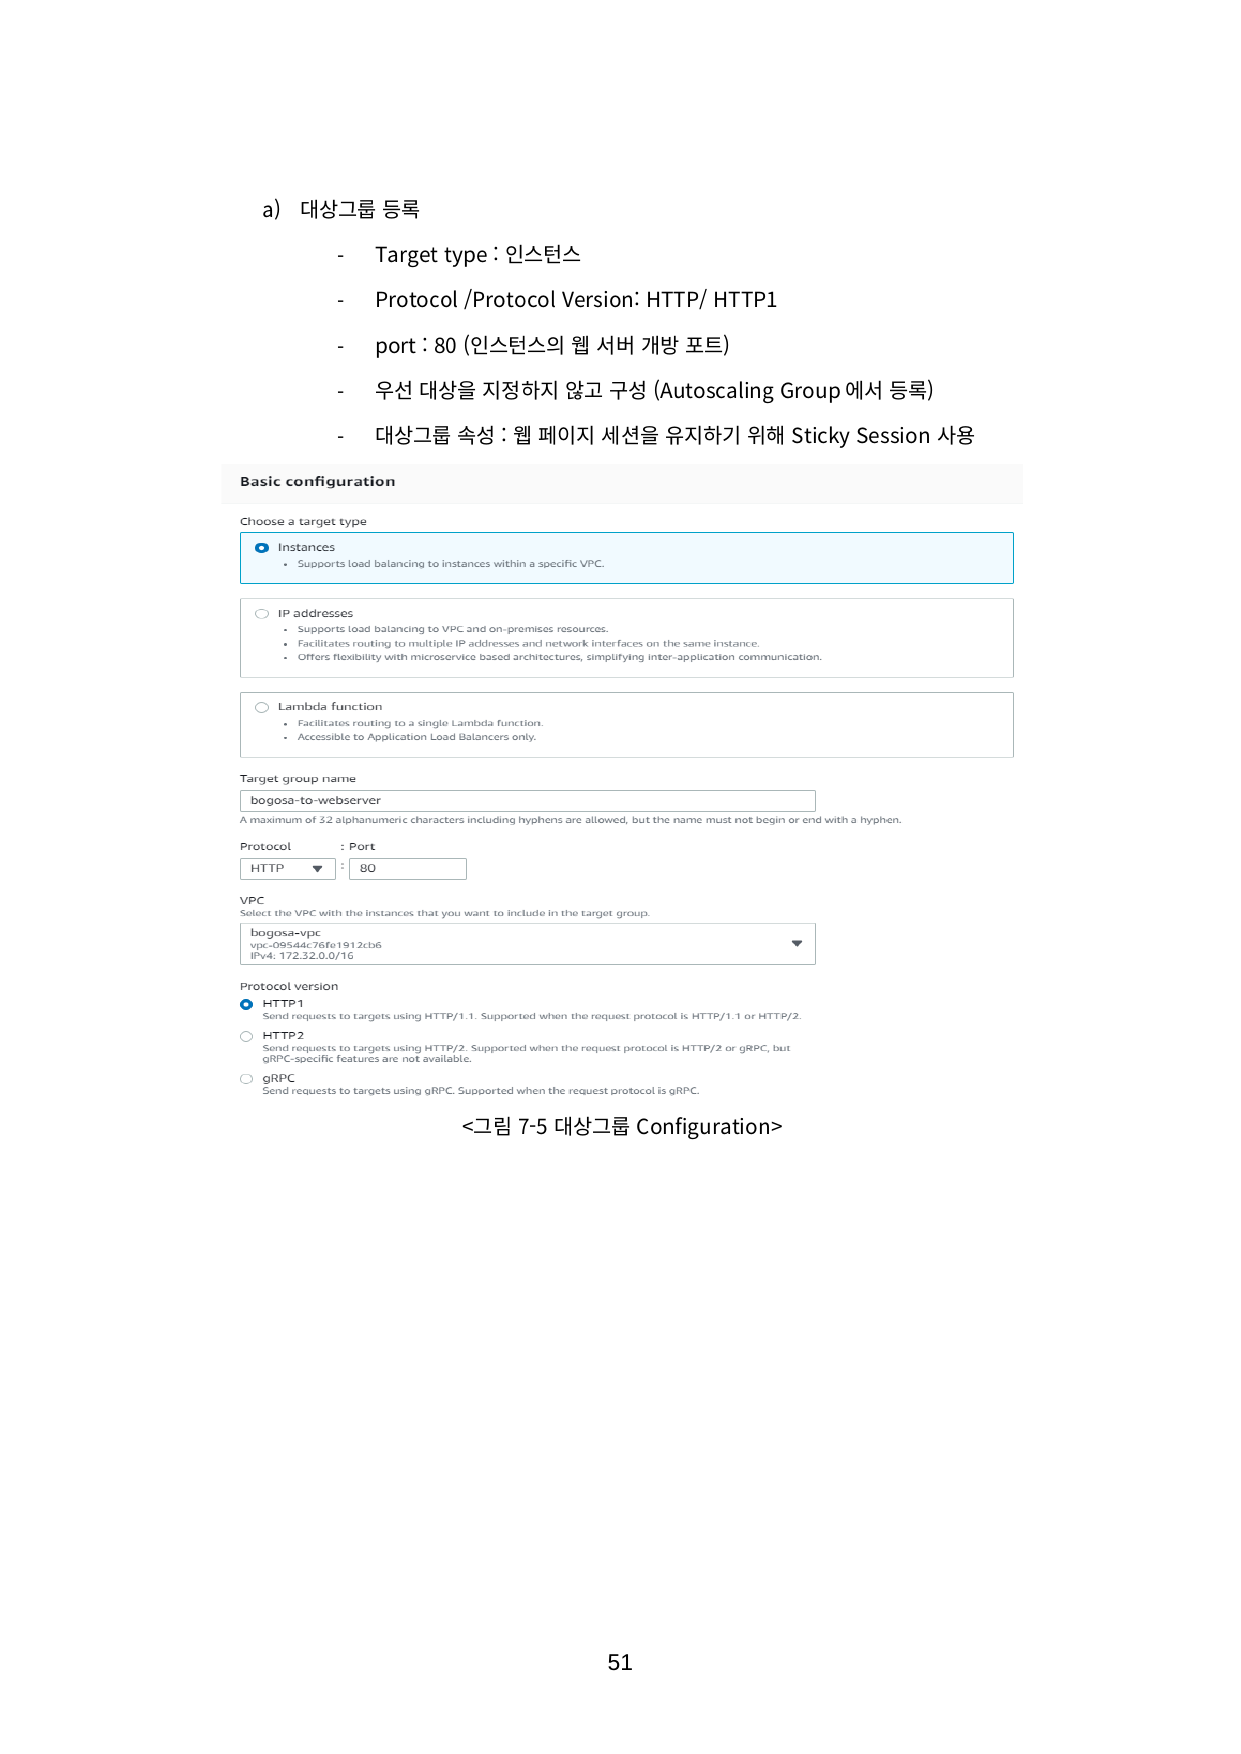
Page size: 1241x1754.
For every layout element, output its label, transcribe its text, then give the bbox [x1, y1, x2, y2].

list Target type : 인스턴스 [337, 238, 1094, 268]
list port : 80 (인스턴스의 웹 서버 개방 포트) [337, 329, 1094, 359]
list 대상그룹 속성 : 웹 페이지 세션을 유지하기 위해 Sticky Session 사용 [337, 419, 1094, 450]
list 대상그룹 등록 [262, 193, 1094, 223]
list 우선 대상을 지정하지 않고 구성 (Autoscaling Group에서 등록) [337, 374, 1094, 404]
list Protocol /Protocol Version: HTTP/ HTTP1 [337, 283, 1094, 314]
text <그림 7-5 대상그룹 Configuration> [150, 1111, 1094, 1141]
picture [221, 464, 1023, 1098]
